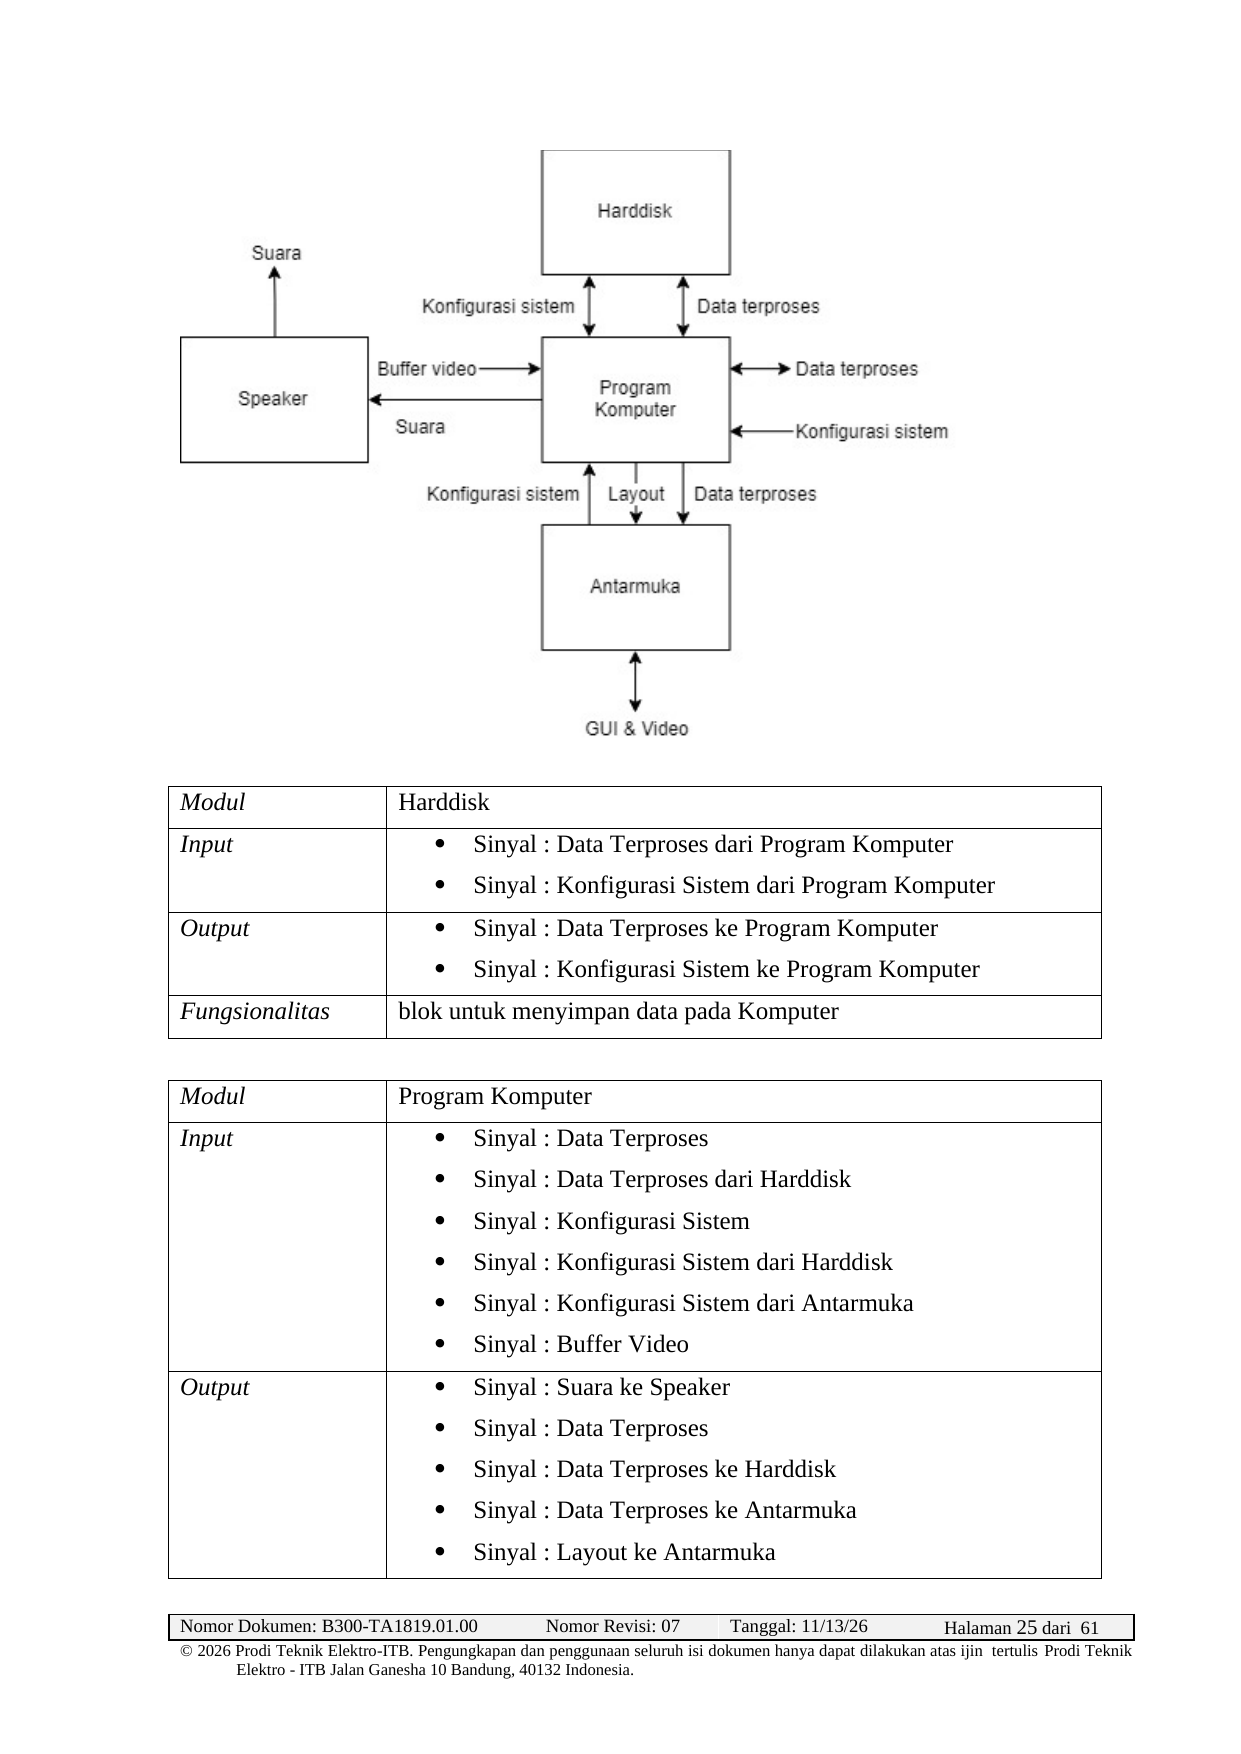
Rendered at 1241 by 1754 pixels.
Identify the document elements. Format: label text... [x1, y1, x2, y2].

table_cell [387, 1372, 1101, 1578]
table_cell Fungsionalitas [169, 996, 386, 1038]
table_cell Input [169, 1123, 386, 1371]
table_header Modul [169, 787, 386, 828]
table_cell Output [169, 913, 386, 995]
picture [180, 150, 977, 745]
table_cell Sinyal : Data Terproses Sinyal : Data Terproses dari Harddisk Sinyal : Konfigurasi Sistem Sinyal : Konfigurasi Sistem dari Harddisk Sinyal : Konfigurasi Sistem dari Antarmuka Sinyal : Buffer Video [387, 1123, 1101, 1371]
table_header Harddisk [387, 787, 1101, 828]
table_cell Sinyal : Data Terproses dari Program Komputer Sinyal : Konfigurasi Sistem dari Program Komputer [387, 829, 1101, 912]
table_header Program Komputer [387, 1081, 1101, 1122]
table_cell blok untuk menyimpan data pada Komputer [387, 996, 1101, 1038]
table_cell Sinyal : Data Terproses ke Program Komputer Sinyal : Konfigurasi Sistem ke Program Komputer [387, 913, 1101, 995]
table_cell Input [169, 829, 386, 912]
table_cell Output [169, 1372, 386, 1578]
table_header Modul [169, 1081, 386, 1122]
